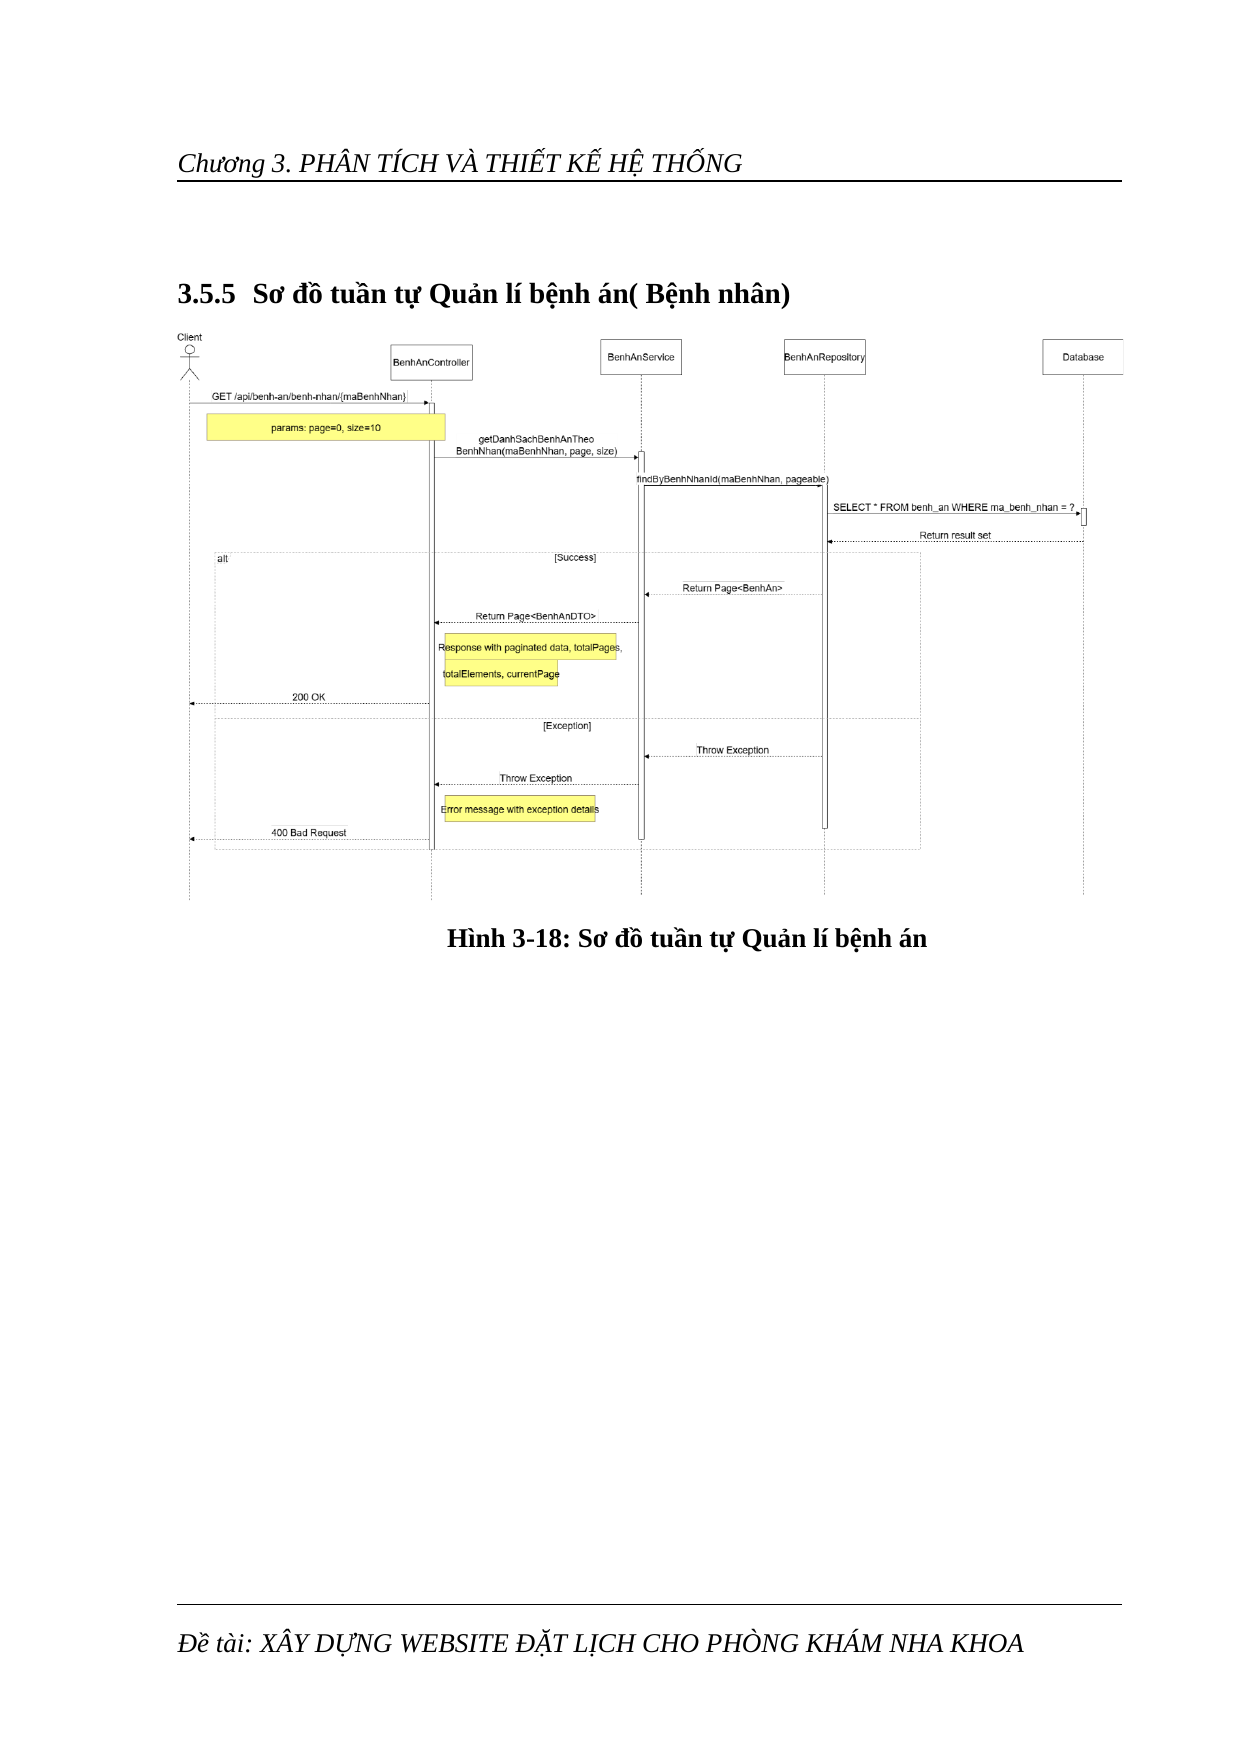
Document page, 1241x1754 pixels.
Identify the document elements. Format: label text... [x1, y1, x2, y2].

picture [177, 331, 1124, 901]
list Sơ đồ tuần tự Quản lí bệnh án( Bệnh nhân) [177, 276, 1122, 309]
text Hình 3-18: Sơ đồ tuần tự Quản lí bệnh án [252, 922, 1122, 954]
